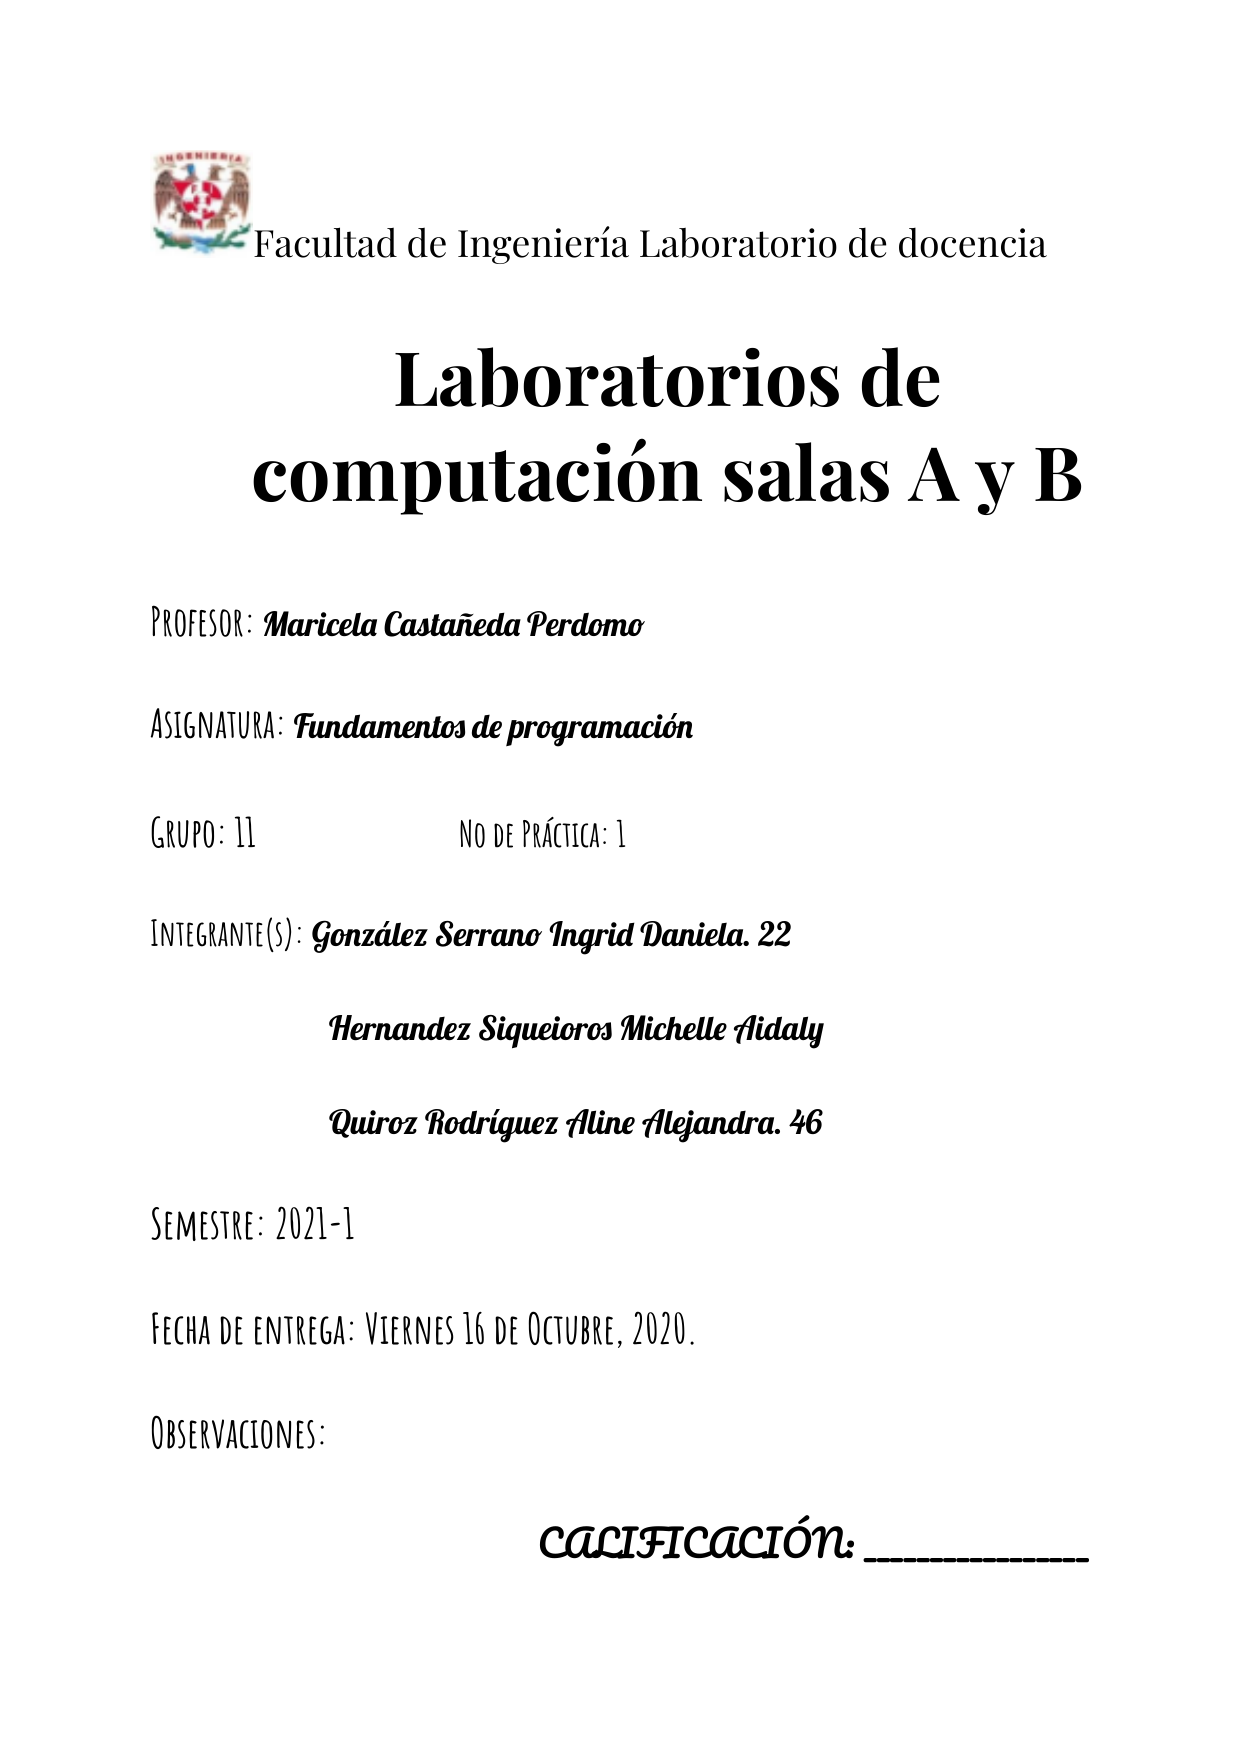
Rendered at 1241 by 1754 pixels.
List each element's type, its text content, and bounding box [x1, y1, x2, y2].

text Asignatura: Fundamentos de programación [150, 699, 1090, 748]
text Integrante(s): González Serrano Ingrid Daniela. 22 [150, 910, 1090, 954]
text Observaciones: [150, 1406, 1090, 1458]
text Hernandez Siqueioros Michelle Aidaly [328, 1007, 1090, 1049]
text Laboratorios de computación salas A y B [245, 330, 1090, 520]
text Fecha de entrega: Viernes 16 de Octubre, 2020. [150, 1302, 1090, 1354]
text CALIFICACIÓN: _________________ [150, 1510, 1090, 1576]
picture [150, 150, 253, 258]
text Grupo: 11 No de Práctica: 1 [150, 807, 1090, 857]
text Quiroz Rodríguez Aline Alejandra. 46 [328, 1101, 1090, 1143]
text Facultad de Ingeniería Laboratorio de docencia [150, 150, 1056, 267]
text Profesor: Maricela Castañeda Perdomo [150, 596, 1090, 646]
text Semestre: 2021-1 [150, 1197, 1090, 1249]
